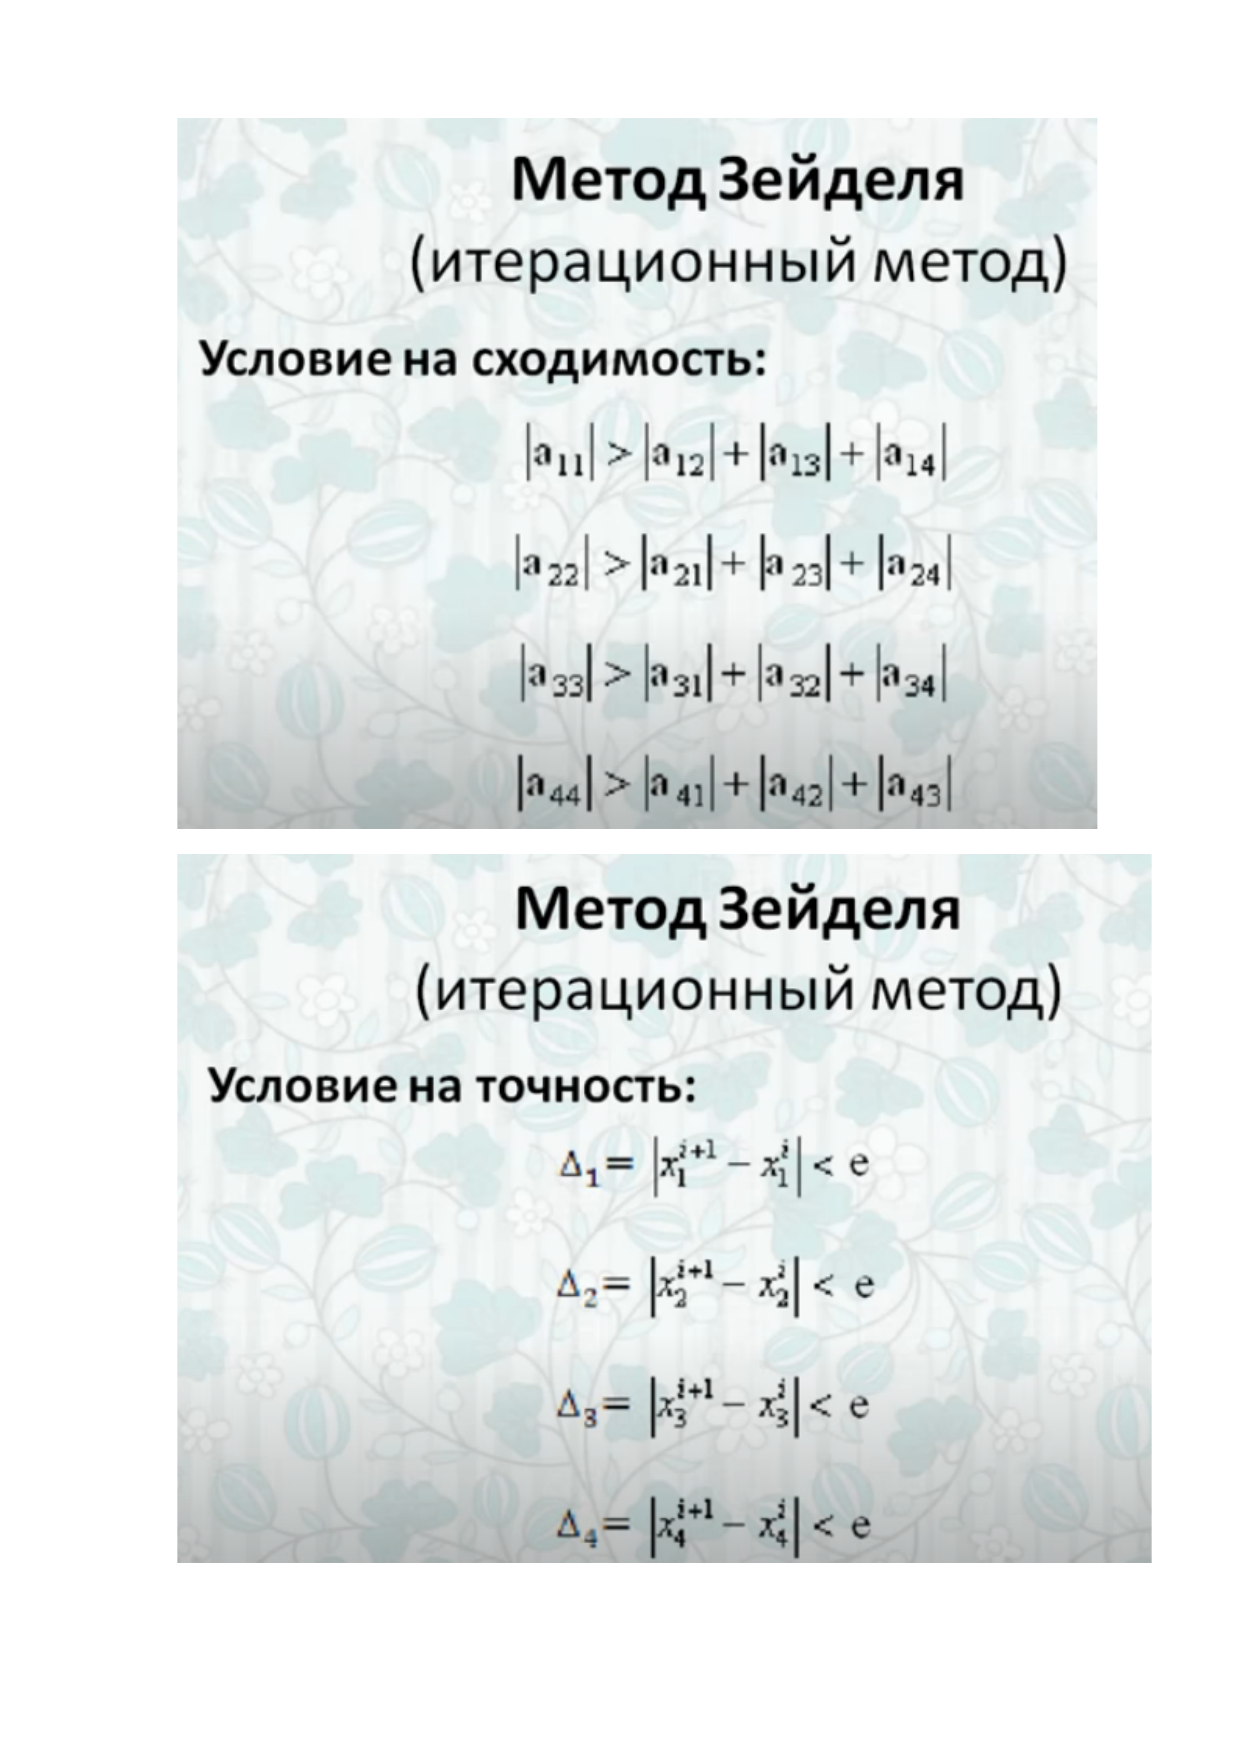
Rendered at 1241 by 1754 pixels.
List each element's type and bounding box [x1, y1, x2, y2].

picture [177, 854, 1152, 1563]
picture [177, 118, 1098, 829]
